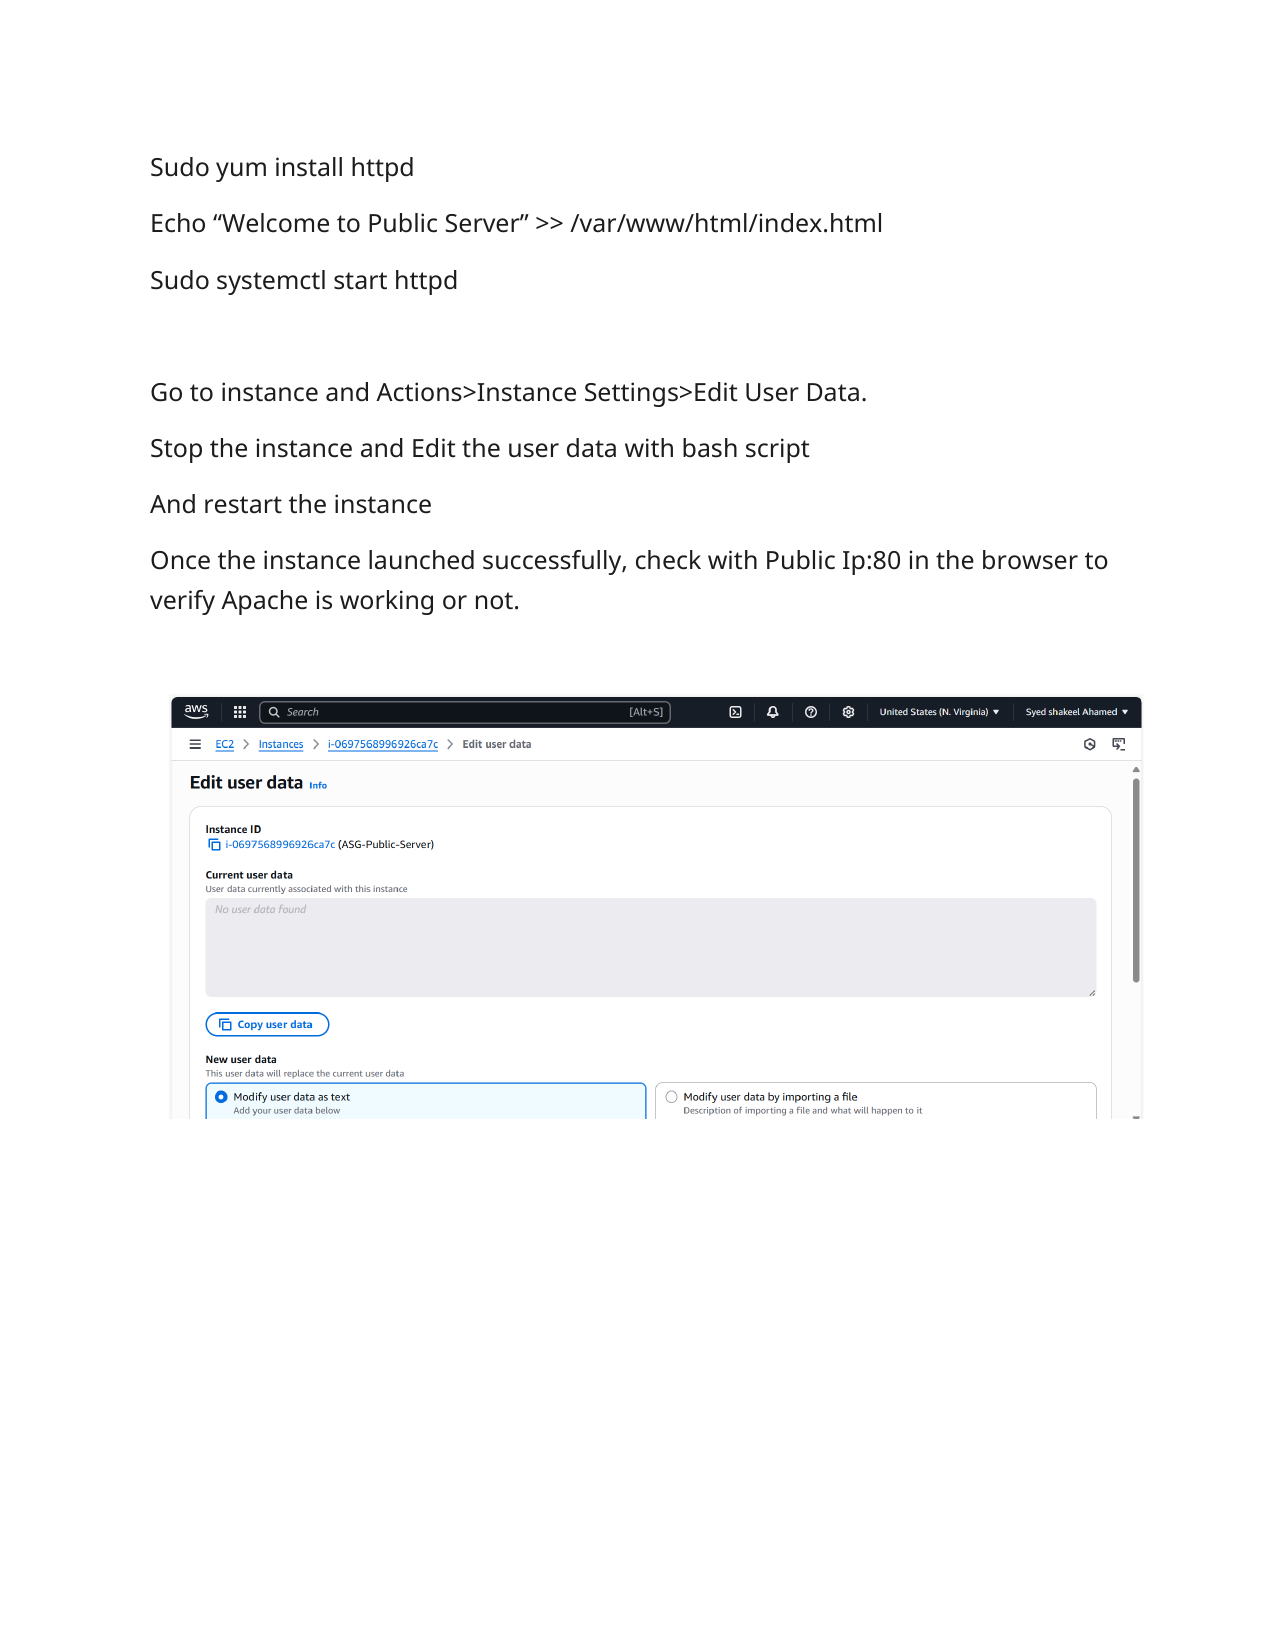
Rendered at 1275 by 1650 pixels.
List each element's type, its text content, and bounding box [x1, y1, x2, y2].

text Go to instance and Actions>Instance Settings>Edit User Data. [150, 374, 1125, 409]
text Echo “Welcome to Public Server” >> /var/www/html/index.html [150, 206, 1125, 240]
text And restart the instance [150, 487, 1125, 521]
text Stop the instance and Edit the user data with bash script [150, 431, 1125, 465]
text Sudo yum install httpd [150, 150, 1125, 184]
text Sudo systemctl start httpd [150, 262, 1125, 296]
text Once the instance launched successfully, check with Public Ip:80 in the browser to verify Apache is working or not. [150, 543, 1125, 617]
